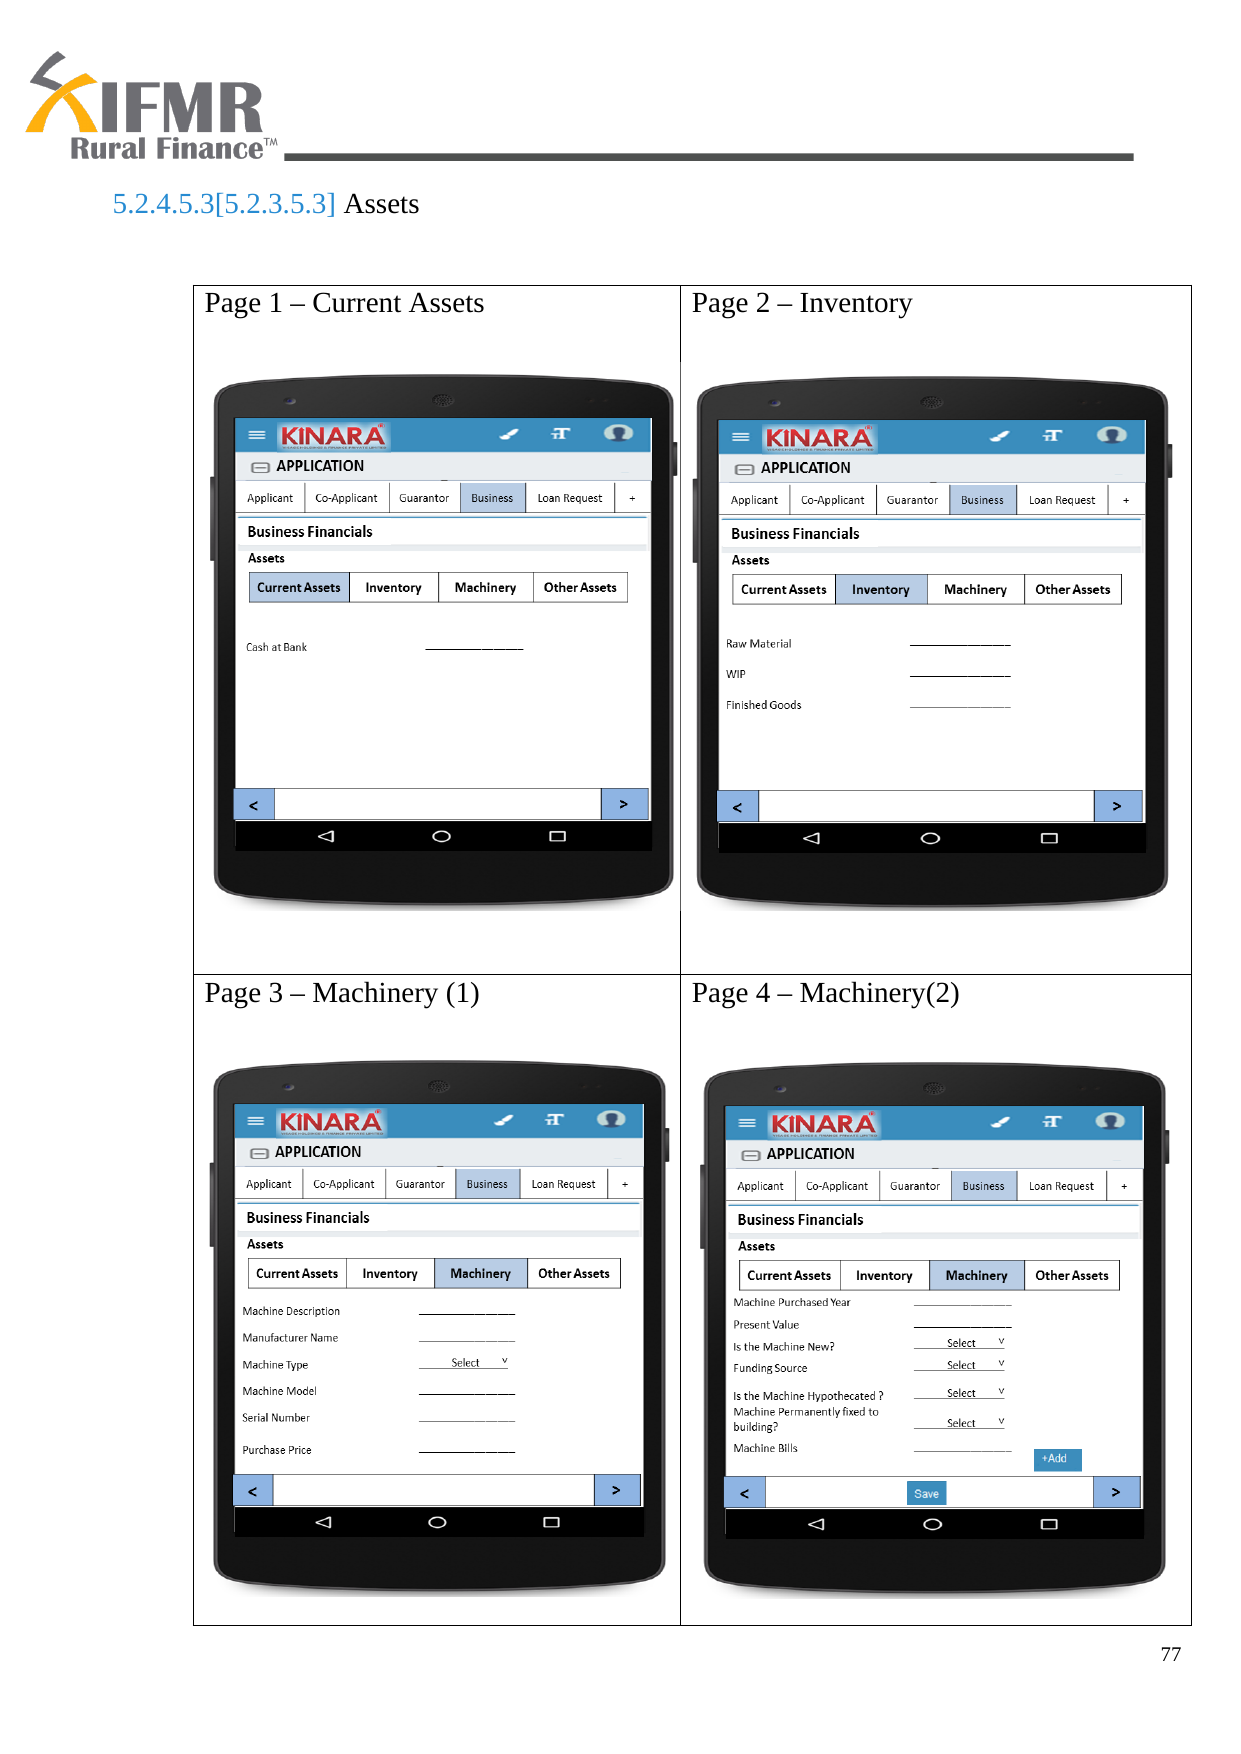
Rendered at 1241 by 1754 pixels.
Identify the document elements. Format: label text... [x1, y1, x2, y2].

picture [18, 45, 284, 166]
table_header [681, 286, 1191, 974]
picture [691, 1052, 1173, 1599]
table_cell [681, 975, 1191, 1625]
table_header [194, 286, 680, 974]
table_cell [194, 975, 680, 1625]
picture [691, 364, 1173, 911]
picture [204, 1052, 672, 1597]
list Assets [112, 187, 1181, 220]
picture [204, 362, 681, 911]
